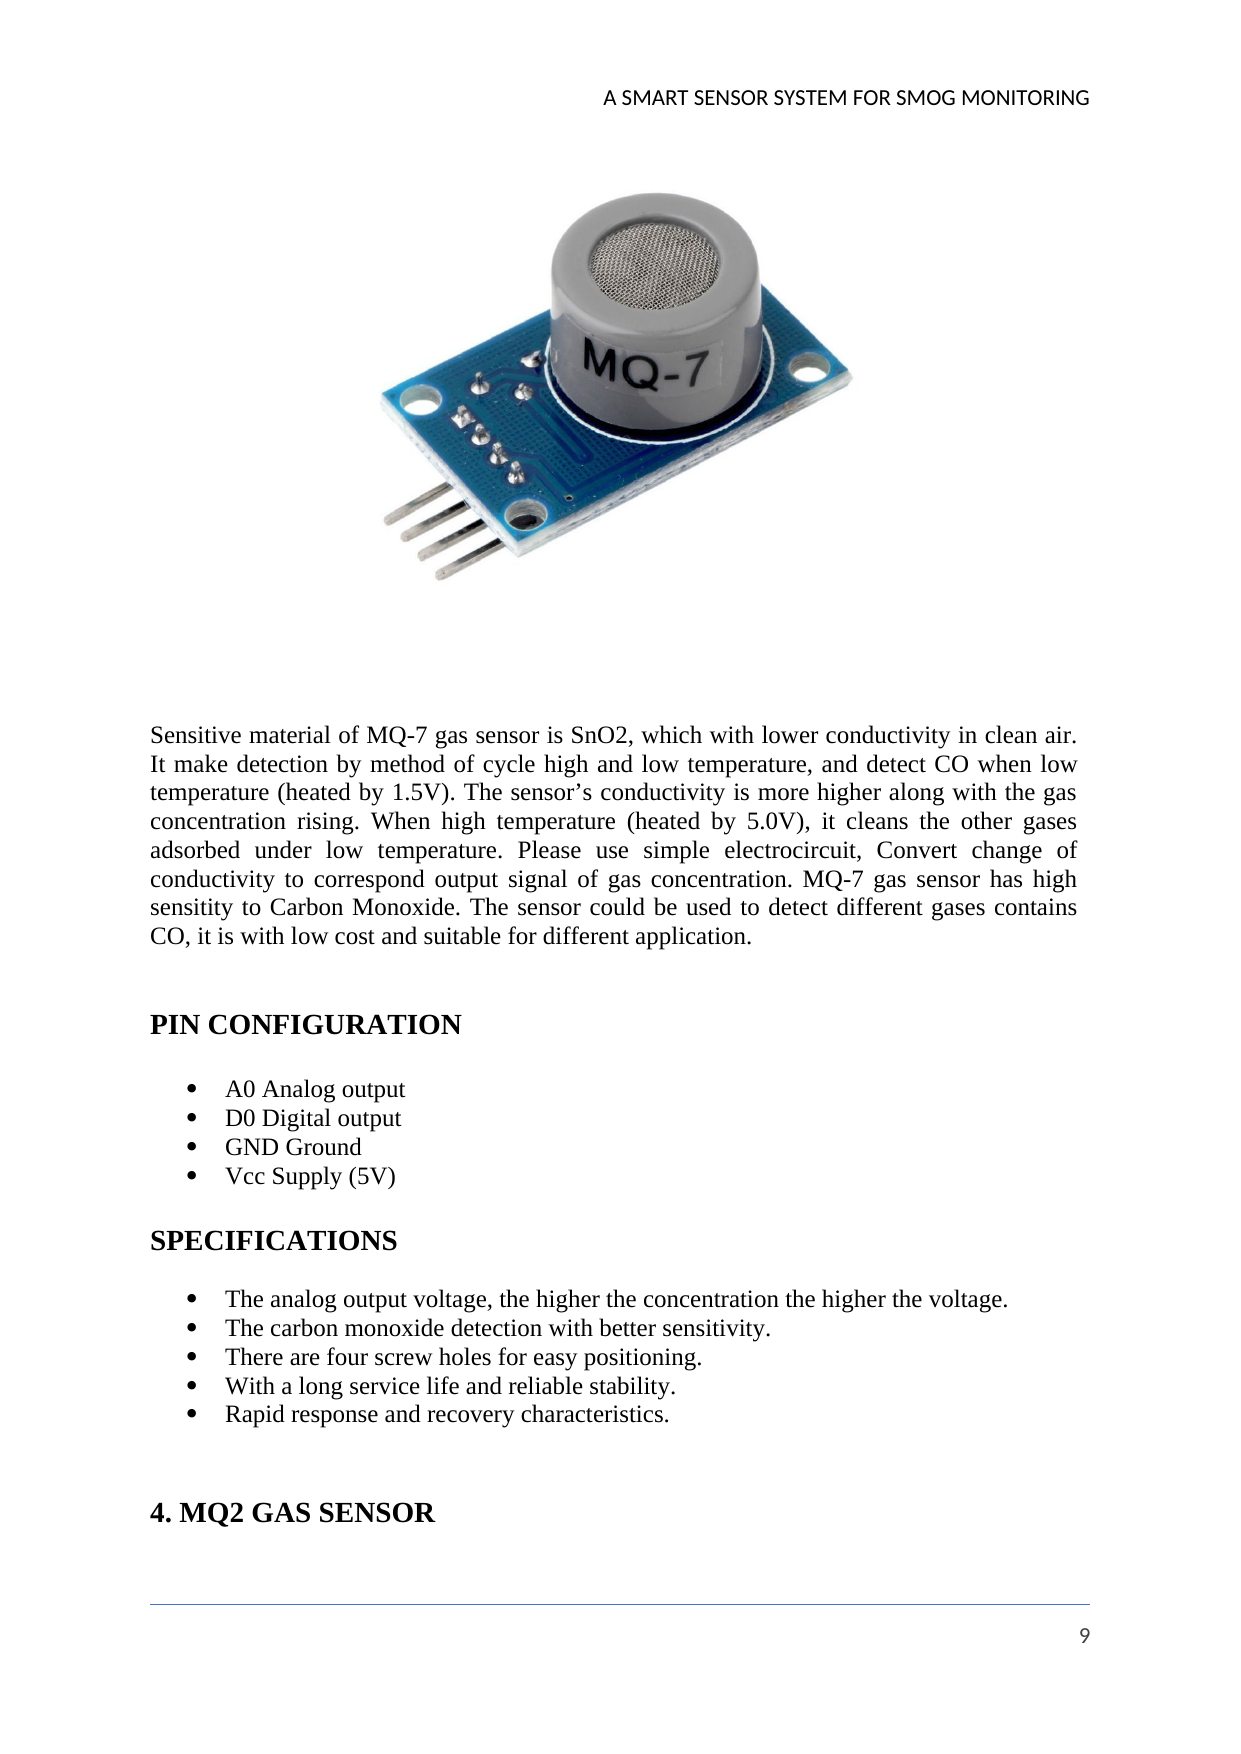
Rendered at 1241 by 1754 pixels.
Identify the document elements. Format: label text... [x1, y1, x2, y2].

list A0 Analog output [187, 1074, 1078, 1103]
list With a long service life and reliable stability. [187, 1371, 1078, 1399]
list The carbon monoxide detection with better sensitivity. [187, 1313, 1078, 1342]
text 4. MQ2 GAS SENSOR [150, 1495, 1078, 1529]
list GND Ground [187, 1132, 1078, 1161]
list Vcc Supply (5V) [187, 1161, 1078, 1189]
text PIN CONFIGURATION [150, 1007, 1078, 1041]
list D0 Digital output [187, 1103, 1078, 1132]
text Sensitive material of MQ-7 gas sensor is SnO2, which with lower conductivity in clean air. It make detection by method of cycle high and low temperature, and detect CO when low temperature (heated by 1.5V). The sensor’s conductivity is more higher along with the gas concentration rising. When high temperature (heated by 5.0V), it cleans the other gases adsorbed under low temperature. Please use simple electrocircuit, Convert change of conductivity to correspond output signal of gas concentration. MQ-7 gas sensor has high sensitity to Carbon Monoxide. The sensor could be used to detect different gases contains CO, it is with low cost and suitable for different application. [150, 720, 1078, 950]
list The analog output voltage, the higher the concentration the higher the voltage. [187, 1284, 1078, 1313]
text SPECIFICATIONS [150, 1223, 1078, 1257]
list There are four screw holes for easy positioning. [187, 1342, 1078, 1371]
list Rapid response and recovery characteristics. [187, 1399, 1078, 1428]
picture [368, 183, 861, 599]
